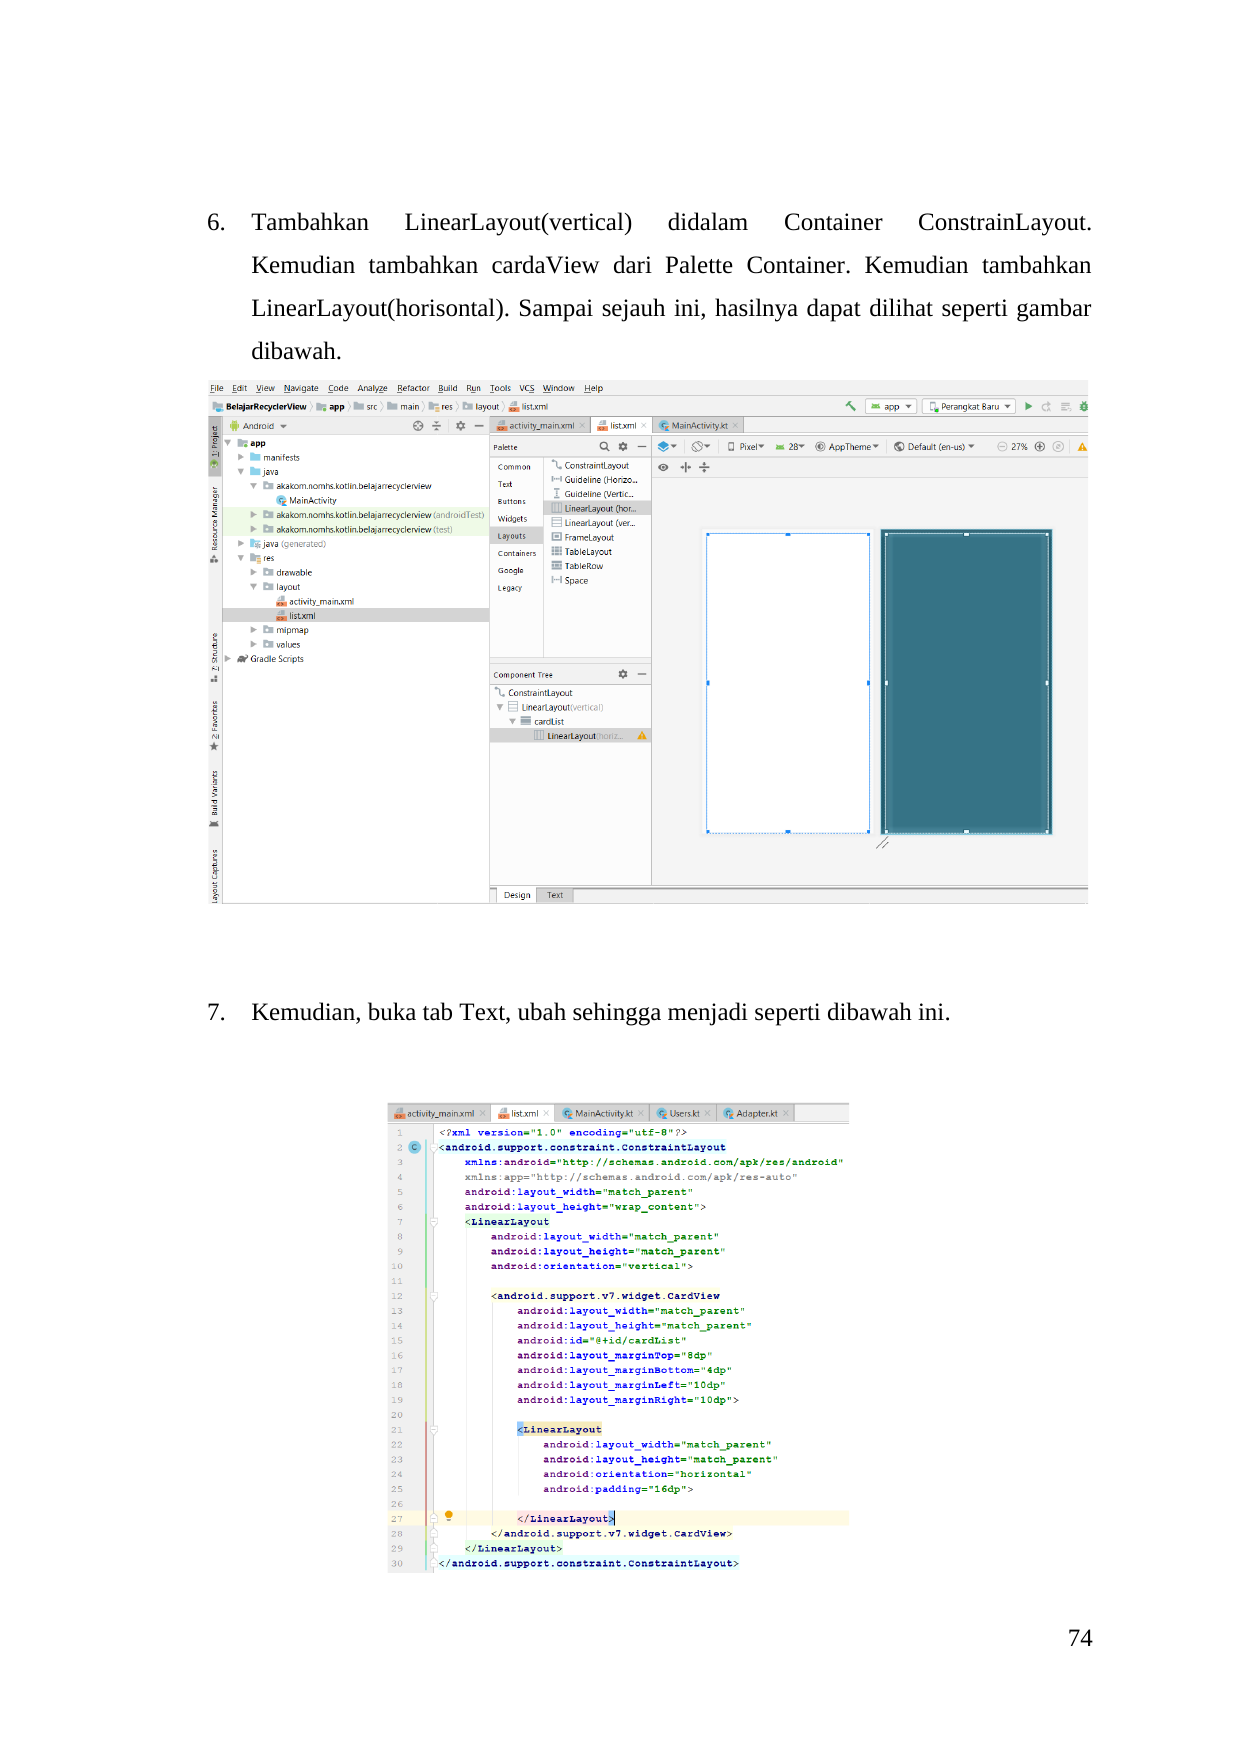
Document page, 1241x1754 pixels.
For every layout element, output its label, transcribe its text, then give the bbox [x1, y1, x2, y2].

list Tambahkan LinearLayout(vertical) didalam Container ConstrainLayout. Kemudian tambahkan cardaView dari Palette Container. Kemudian tambahkan LinearLayout(horisontal). Sampai sejauh ini, hasilnya dapat dilihat seperti gambar dibawah. [207, 207, 1092, 365]
list Kemudian, buka tab Text, ubah sehingga menjadi seperti dibawah ini. [207, 997, 1092, 1026]
picture [206, 380, 1088, 903]
picture [386, 1102, 850, 1572]
